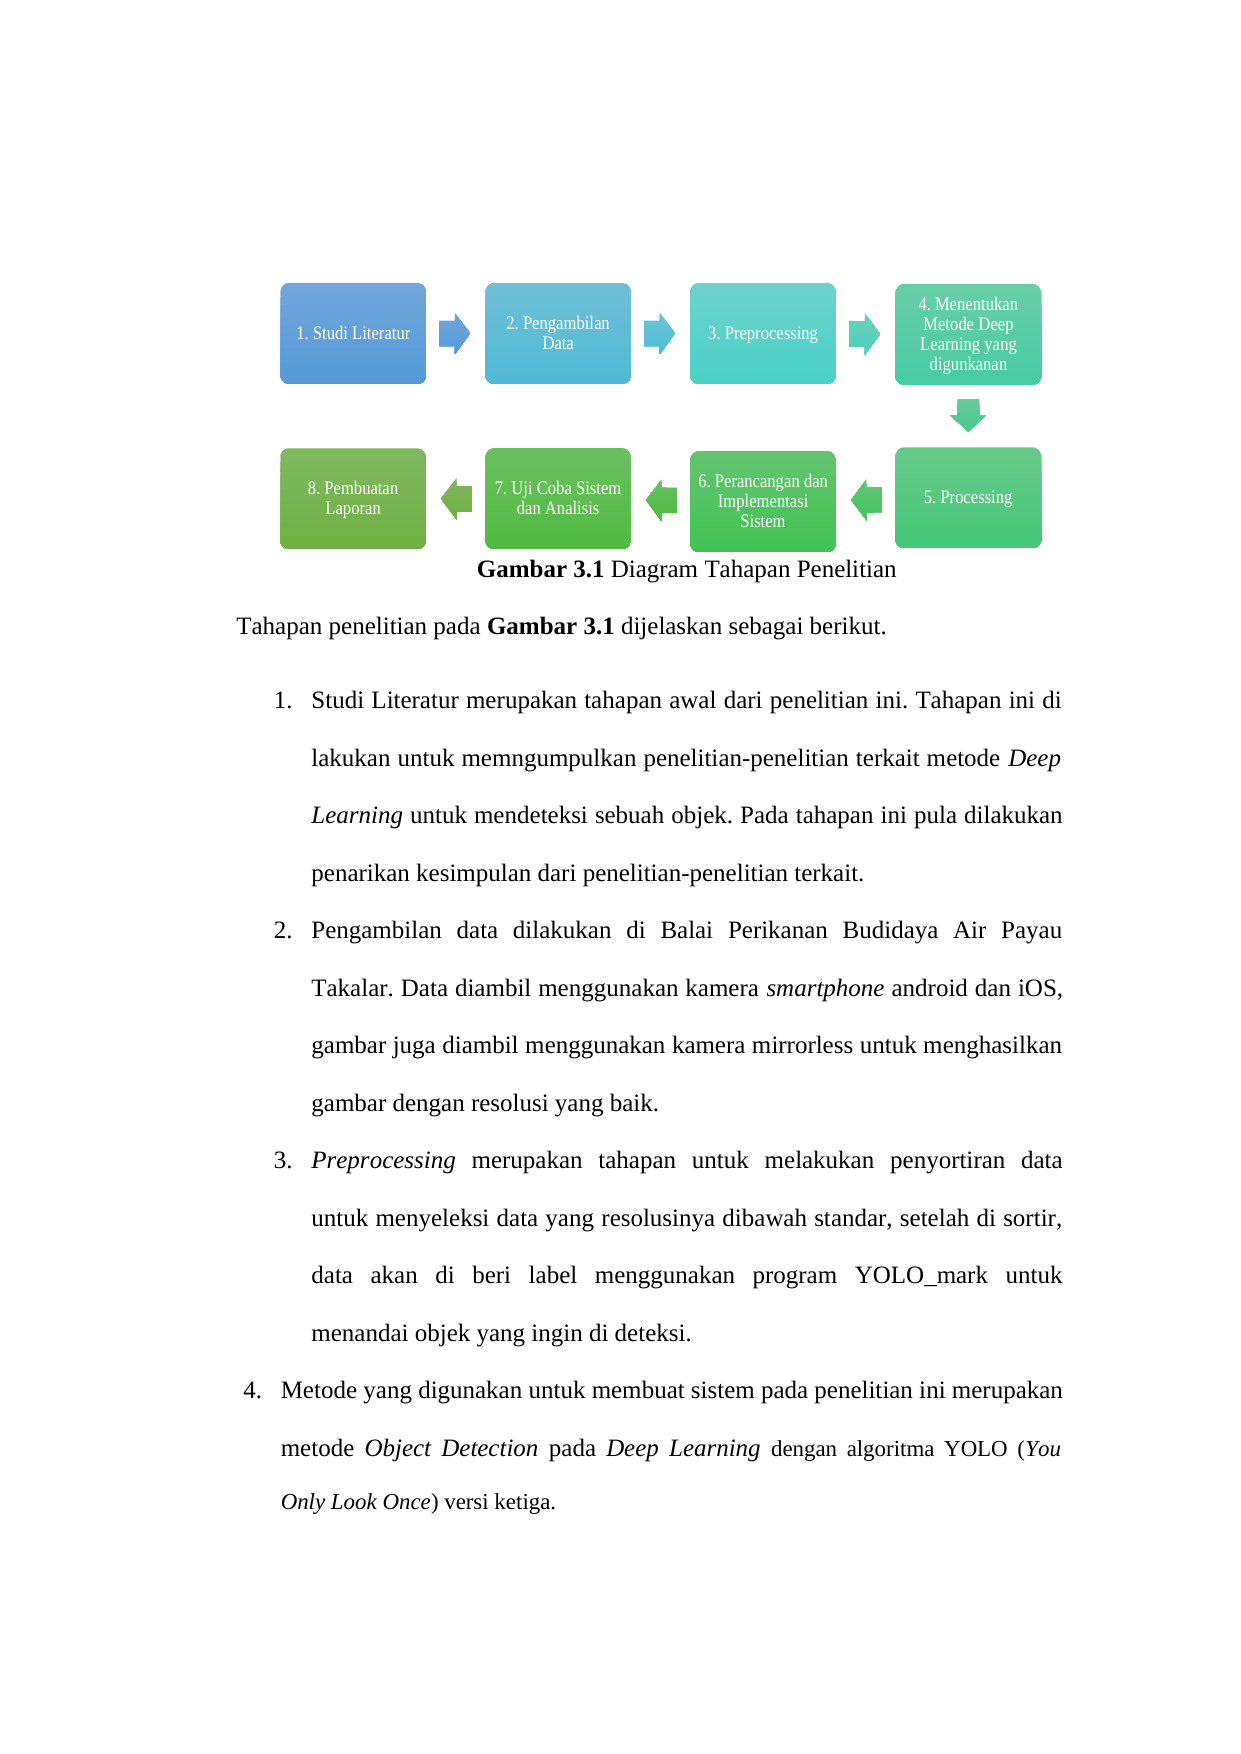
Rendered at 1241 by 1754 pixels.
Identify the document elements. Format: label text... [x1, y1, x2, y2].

list Metode yang digunakan untuk membuat sistem pada penelitian ini merupakan metode Object Detection pada Deep Learning dengan algoritma YOLO (You Only Look Once) versi ketiga. [243, 1376, 1063, 1514]
list Studi Literatur merupakan tahapan awal dari penelitian ini. Tahapan ini di lakukan untuk memngumpulkan penelitian-penelitian terkait metode Deep Learning untuk mendeteksi sebuah objek. Pada tahapan ini pula dilakukan penarikan kesimpulan dari penelitian-penelitian terkait. [274, 686, 1063, 887]
list Preprocessing merupakan tahapan untuk melakukan penyortiran data untuk menyeleksi data yang resolusinya dibawah standar, setelah di sortir, data akan di beri label menggunakan program YOLO_mark untuk menandai objek yang ingin di deteksi. [274, 1146, 1063, 1347]
list Pengambilan data dilakukan di Balai Perikanan Budidaya Air Payau Takalar. Data diambil menggunakan kamera smartphone android dan iOS, gambar juga diambil menggunakan kamera mirrorless untuk menghasilkan gambar dengan resolusi yang baik. [274, 916, 1063, 1117]
text Tahapan penelitian pada Gambar 3.1 dijelaskan sebagai berikut. [236, 611, 1063, 640]
text Gambar 3.1 Diagram Tahapan Penelitian [310, 554, 1063, 583]
